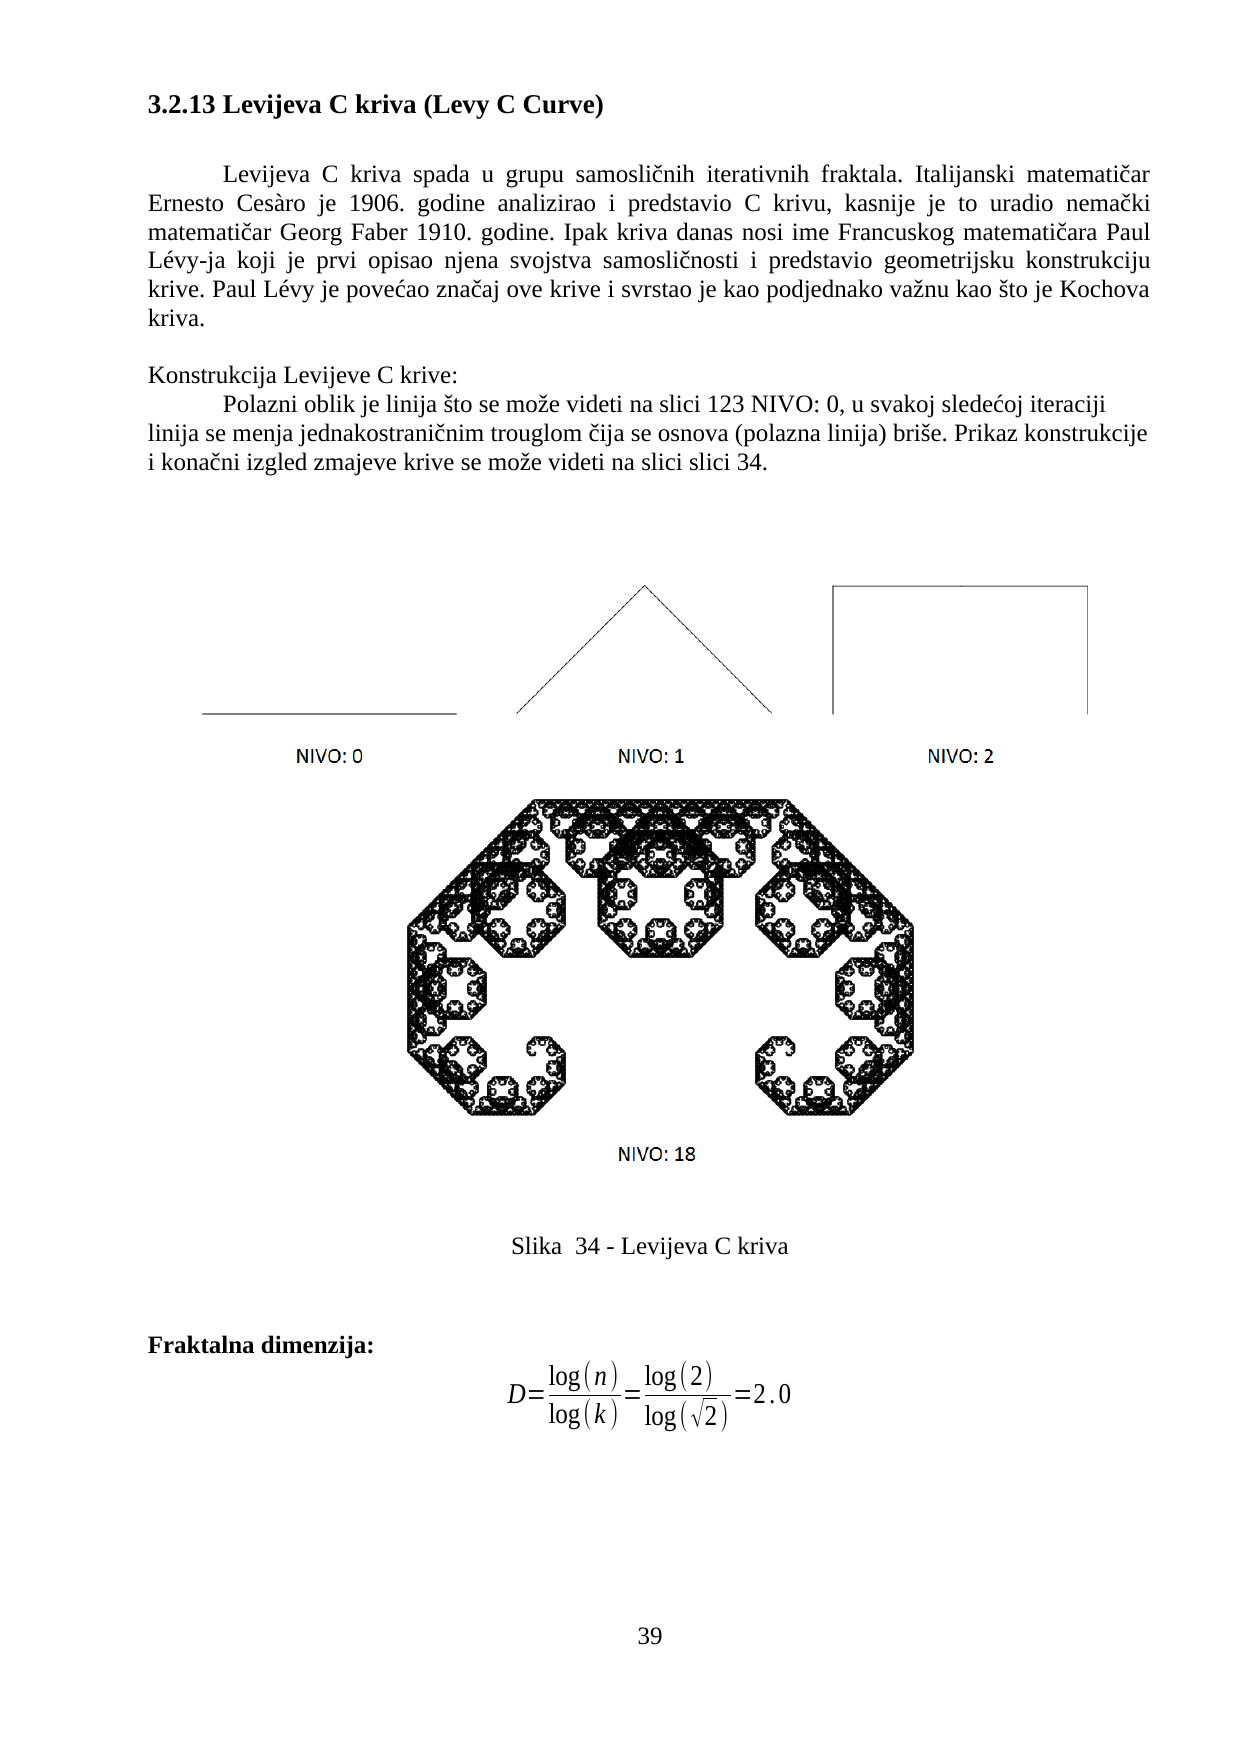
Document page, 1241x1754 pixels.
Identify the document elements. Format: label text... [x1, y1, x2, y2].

text Slika 34 - Levijeva C kriva [148, 1231, 1152, 1260]
text Konstrukcija Levijeve C krive: [148, 361, 1152, 389]
subtitle Levijeva C kriva (Levy C Curve) [148, 89, 1152, 120]
picture [147, 561, 1152, 1219]
text Fraktalna dimenzija: [148, 1330, 1152, 1359]
text Polazni oblik je linija što se može videti na slici 123 NIVO: 0, u svakoj sledećoj iteraciji linija se menja jednakostraničnim trouglom čija se osnova (polazna linija) briše. Prikaz konstrukcije i konačni izgled zmajeve krive se može videti na slici slici 34. [148, 389, 1152, 476]
text Levijeva C kriva spada u grupu samosličnih iterativnih fraktala. Italijanski matematičar Ernesto Cesàro je 1906. godine analizirao i predstavio C krivu, kasnije je to uradio nemački matematičar Georg Faber 1910. godine. Ipak kriva danas nosi ime Francuskog matematičara Paul Lévy-ja koji je prvi opisao njena svojstva samosličnosti i predstavio geometrijsku konstrukciju krive. Paul Lévy je povećao značaj ove krive i svrstao je kao podjednako važnu kao što je Kochova kriva. [148, 159, 1152, 332]
